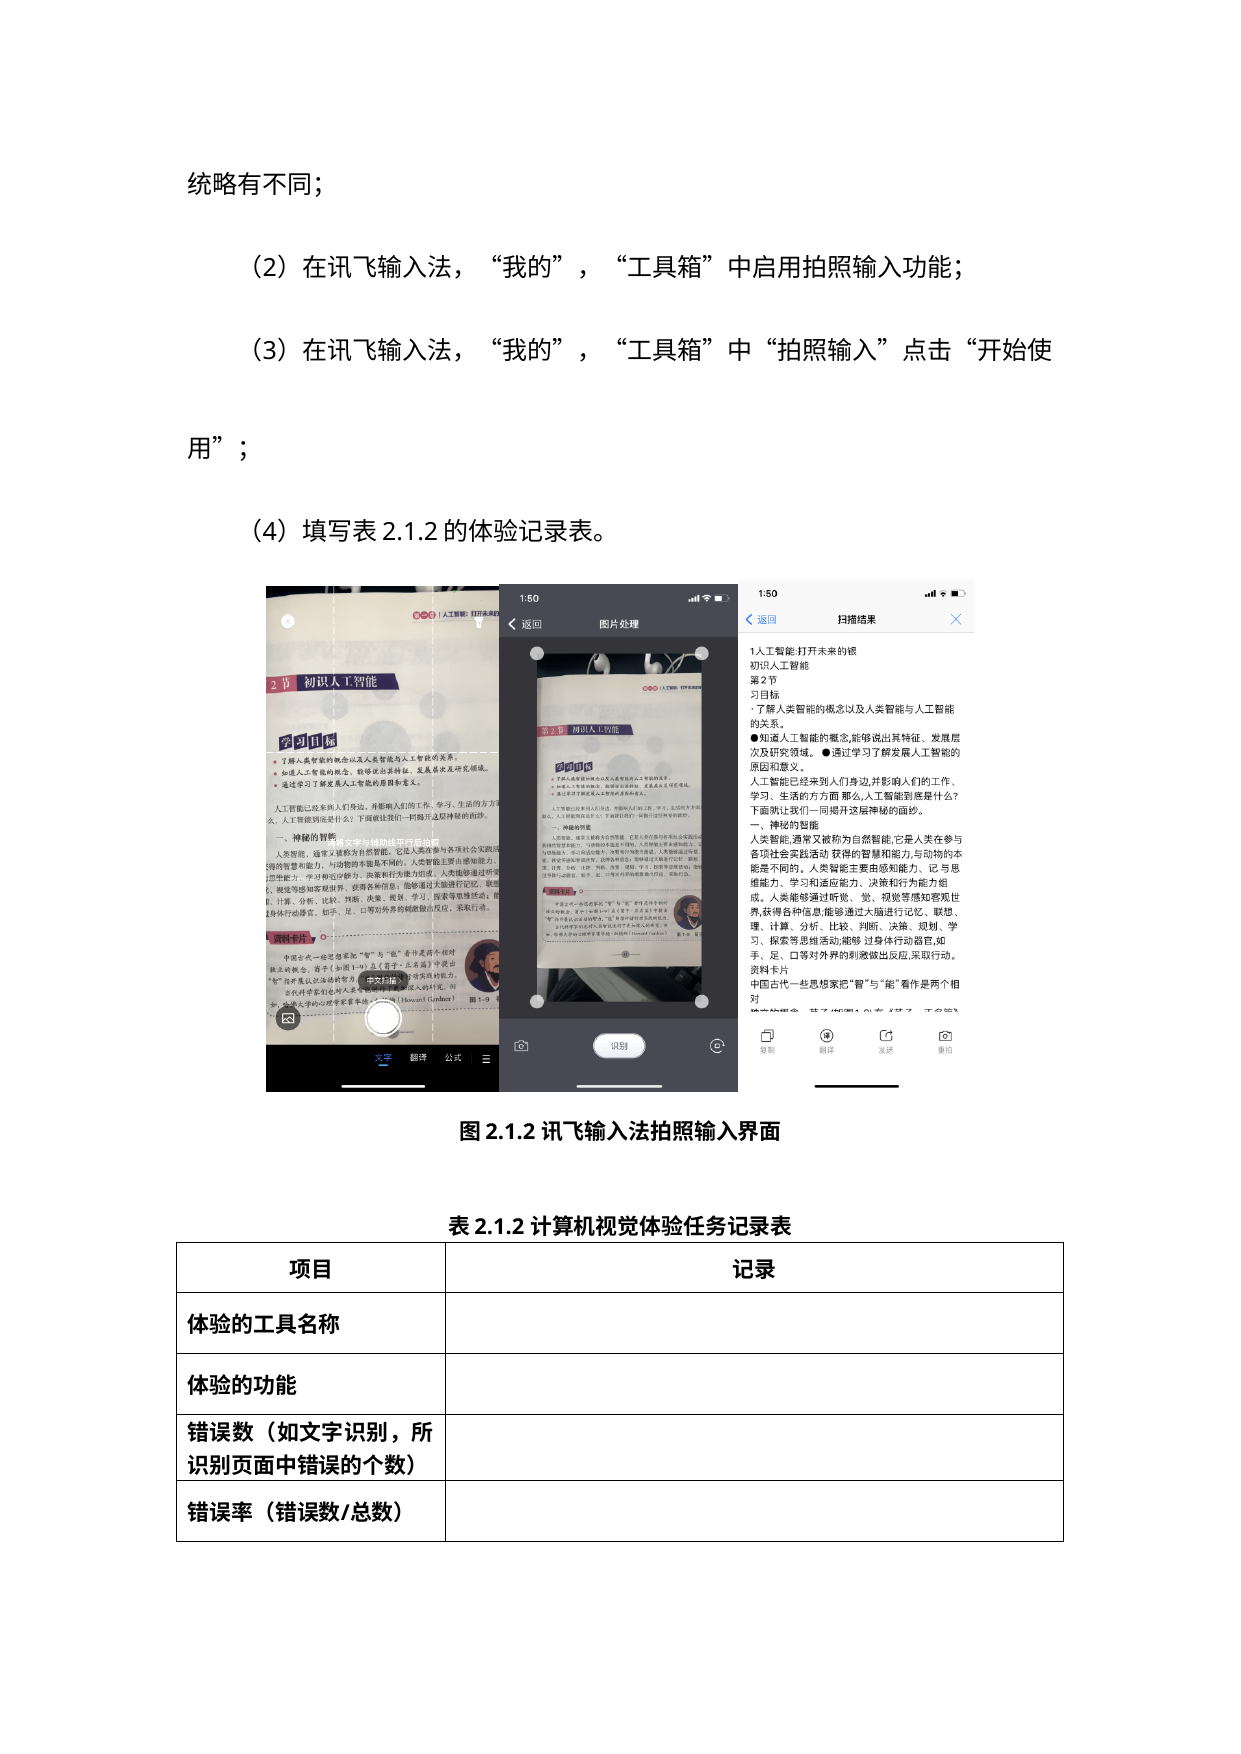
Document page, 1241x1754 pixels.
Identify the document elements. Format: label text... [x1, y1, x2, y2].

table_cell [446, 1415, 1063, 1480]
table_cell 体验的工具名称 [177, 1293, 445, 1353]
table_cell 错误率（错误数/总数） [177, 1481, 445, 1541]
table_cell [446, 1481, 1063, 1541]
list 在讯飞输入法，“我的”，“工具箱”中启用拍照输入功能； [187, 233, 1053, 298]
table_cell 体验的功能 [177, 1354, 445, 1414]
table_header 记录 [446, 1243, 1063, 1292]
text 表2.1.2 计算机视觉体验任务记录表 [187, 1209, 1053, 1242]
list 在讯飞输入法，“我的”，“工具箱”中“拍照输入”点击“开始使用”； [187, 316, 1053, 479]
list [187, 150, 1053, 215]
table_cell [446, 1354, 1063, 1414]
table_header 项目 [177, 1243, 445, 1292]
table_cell [446, 1293, 1063, 1353]
list 填写表2.1.2的体验记录表。 [187, 497, 1053, 562]
list 图2.1.2 讯飞输入法拍照输入界面 [187, 1113, 1053, 1146]
picture [266, 580, 975, 1092]
table_cell 错误数（如文字识别，所识别页面中错误的个数） [177, 1415, 445, 1480]
